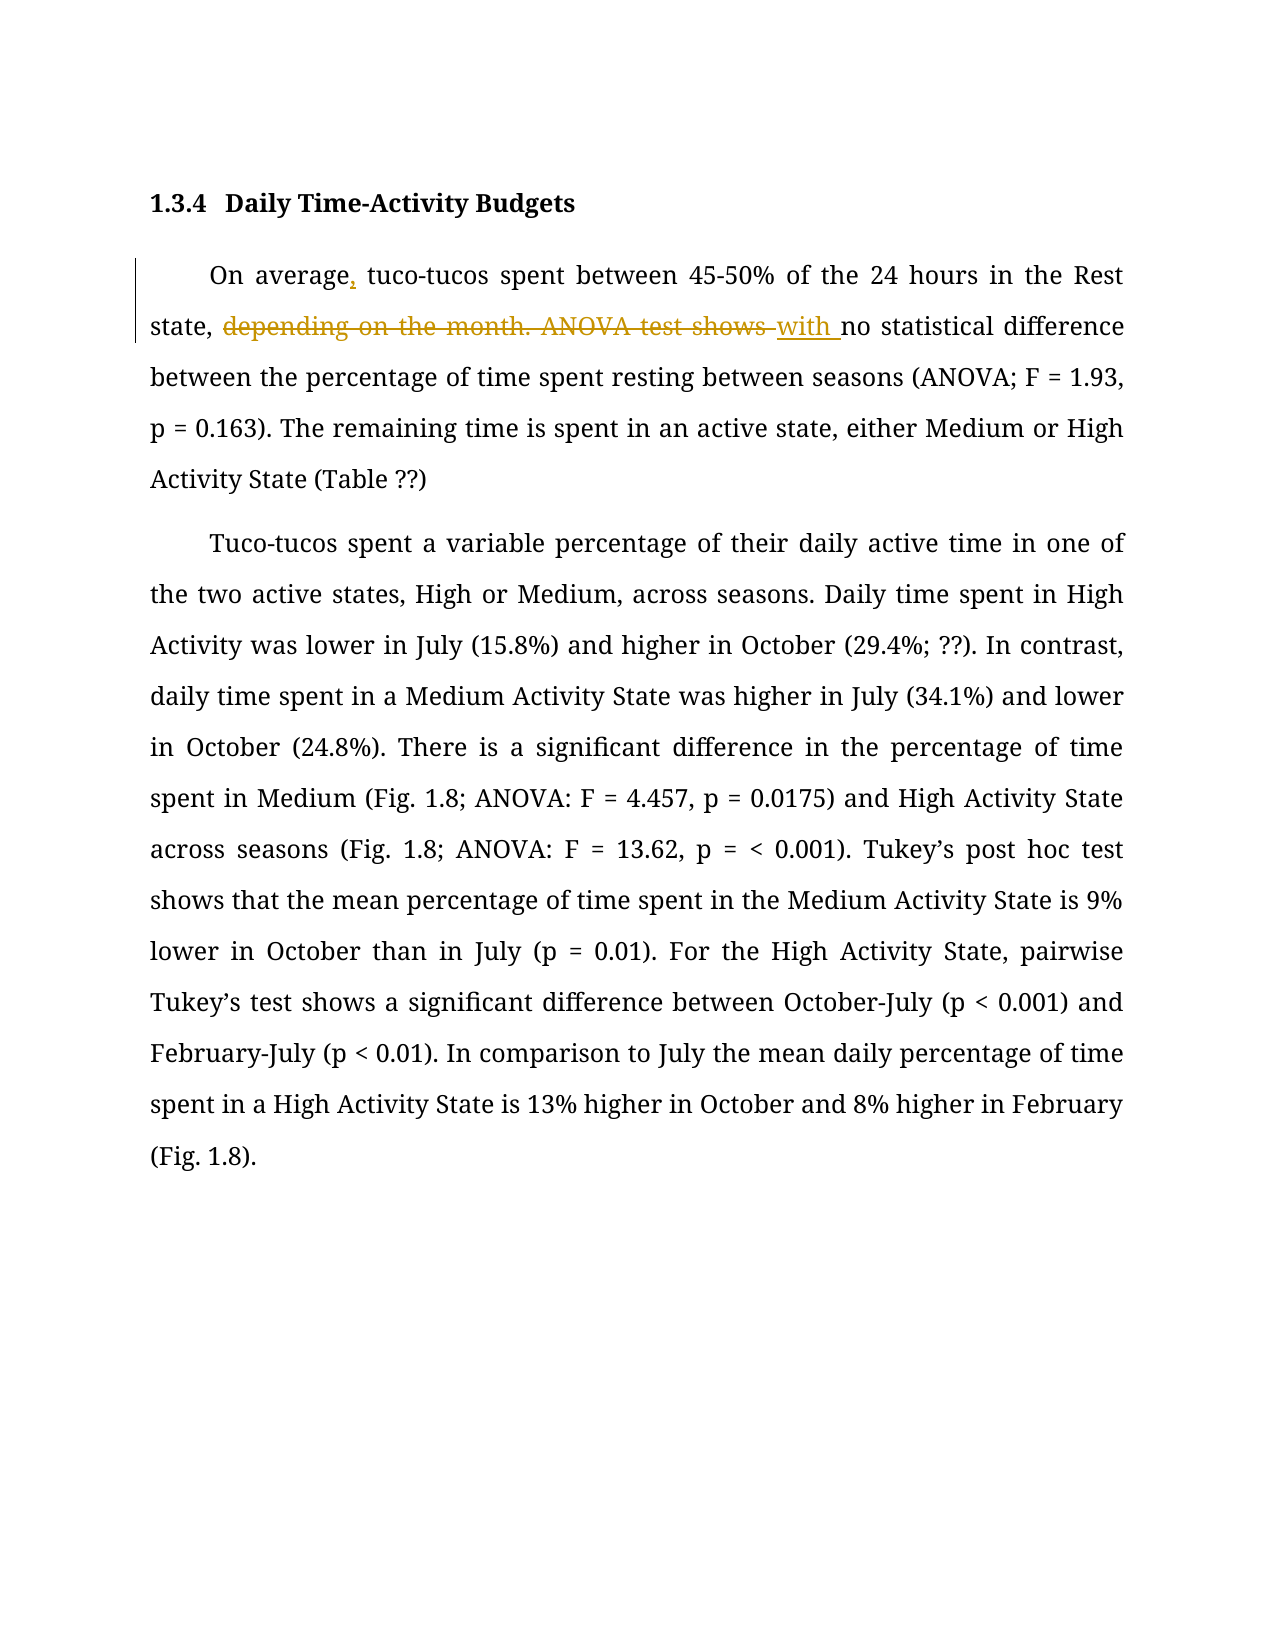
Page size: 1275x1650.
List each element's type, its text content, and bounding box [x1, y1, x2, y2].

text Tuco-tucos spent a variable percentage of their daily active time in one of the two active states, High or Medium, across seasons. Daily time spent in High Activity was lower in July (15.8%) and higher in October (29.4%; ??). In contrast, daily time spent in a Medium Activity State was higher in July (34.1%) and lower in October (24.8%). There is a significant difference in the percentage of time spent in Medium (Fig. 1.8; ANOVA: F = 4.457, p = 0.0175) and High Activity State across seasons (Fig. 1.8; ANOVA: F = 13.62, p = < 0.001). Tukey’s post hoc test shows that the mean percentage of time spent in the Medium Activity State is 9% lower in October than in July (p = 0.01). For the High Activity State, pairwise Tukey’s test shows a significant difference between October-July (p < 0.001) and February-July (p < 0.01). In comparison to July the mean daily percentage of time spent in a High Activity State is 13% higher in October and 8% higher in February (Fig. 1.8). [150, 526, 1125, 1172]
subtitle 1.3.4 Daily Time-Activity Budgets [150, 185, 1125, 219]
text On average tuco-tucos spent between 45-50% of the 24 hours in the Rest state, no statistical difference between the percentage of time spent resting between seasons (ANOVA; F = 1.93, p = 0.163). The remaining time is spent in an active state, either Medium or High Activity State (Table ??) [150, 258, 1125, 496]
